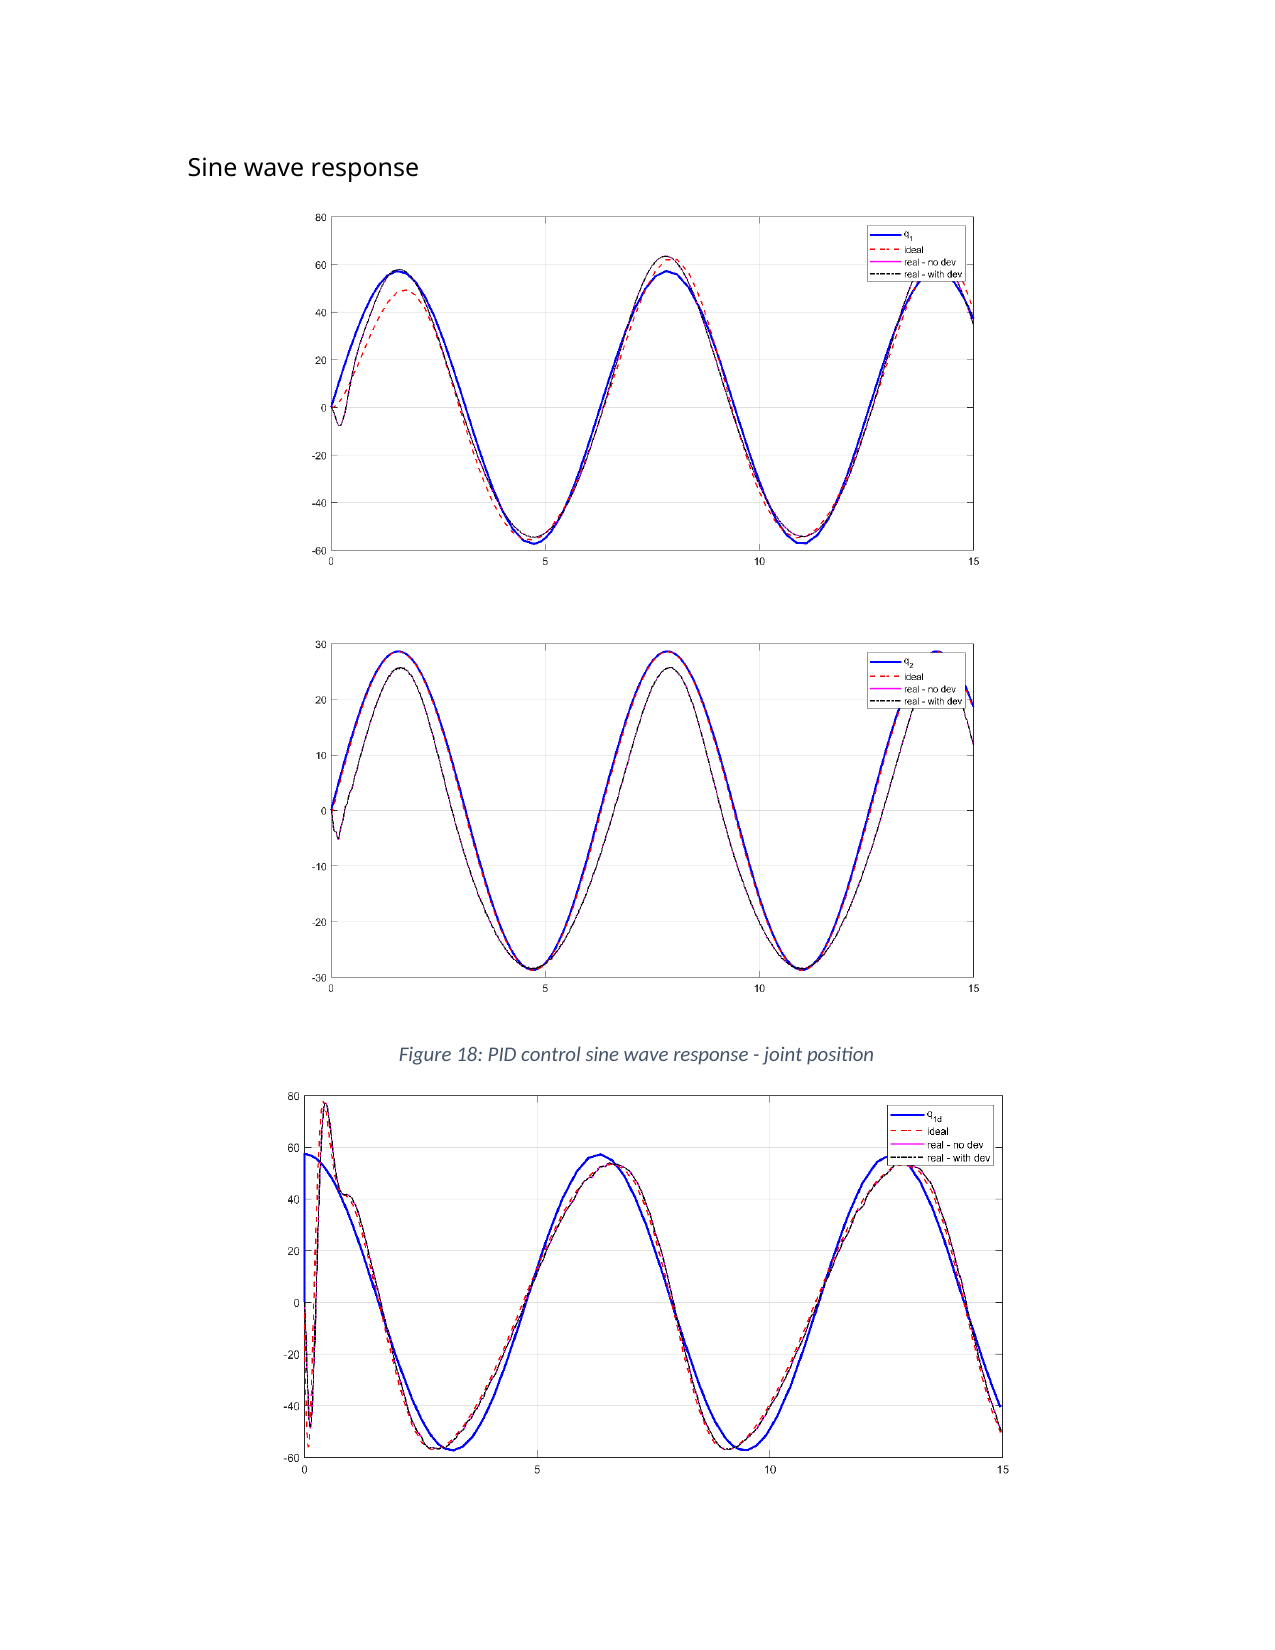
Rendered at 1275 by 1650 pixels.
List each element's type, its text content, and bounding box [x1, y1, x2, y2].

picture [187, 1087, 1088, 1480]
picture [223, 613, 1052, 1022]
subtitle Sine wave response [187, 150, 1087, 184]
picture [223, 186, 1052, 595]
